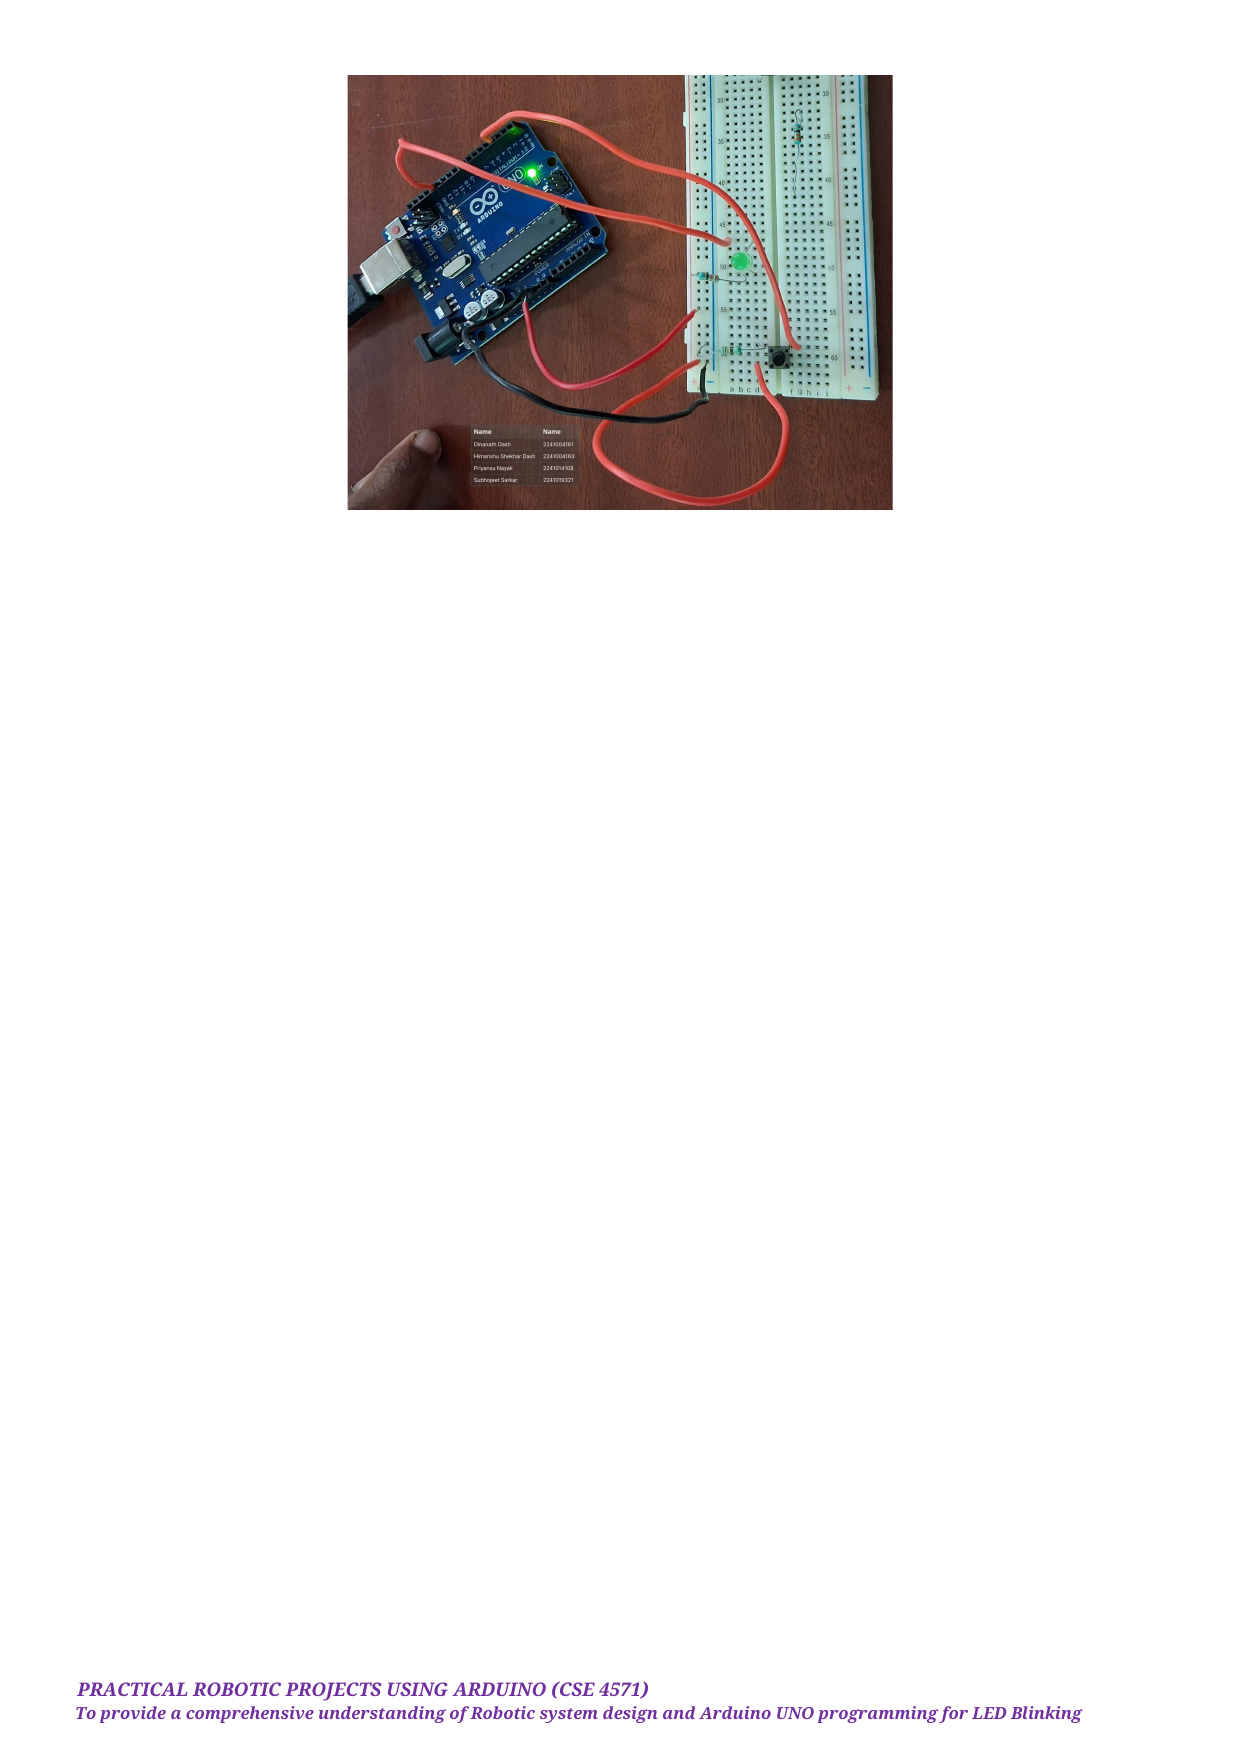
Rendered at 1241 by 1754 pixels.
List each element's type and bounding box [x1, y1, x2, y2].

picture [347, 75, 893, 510]
